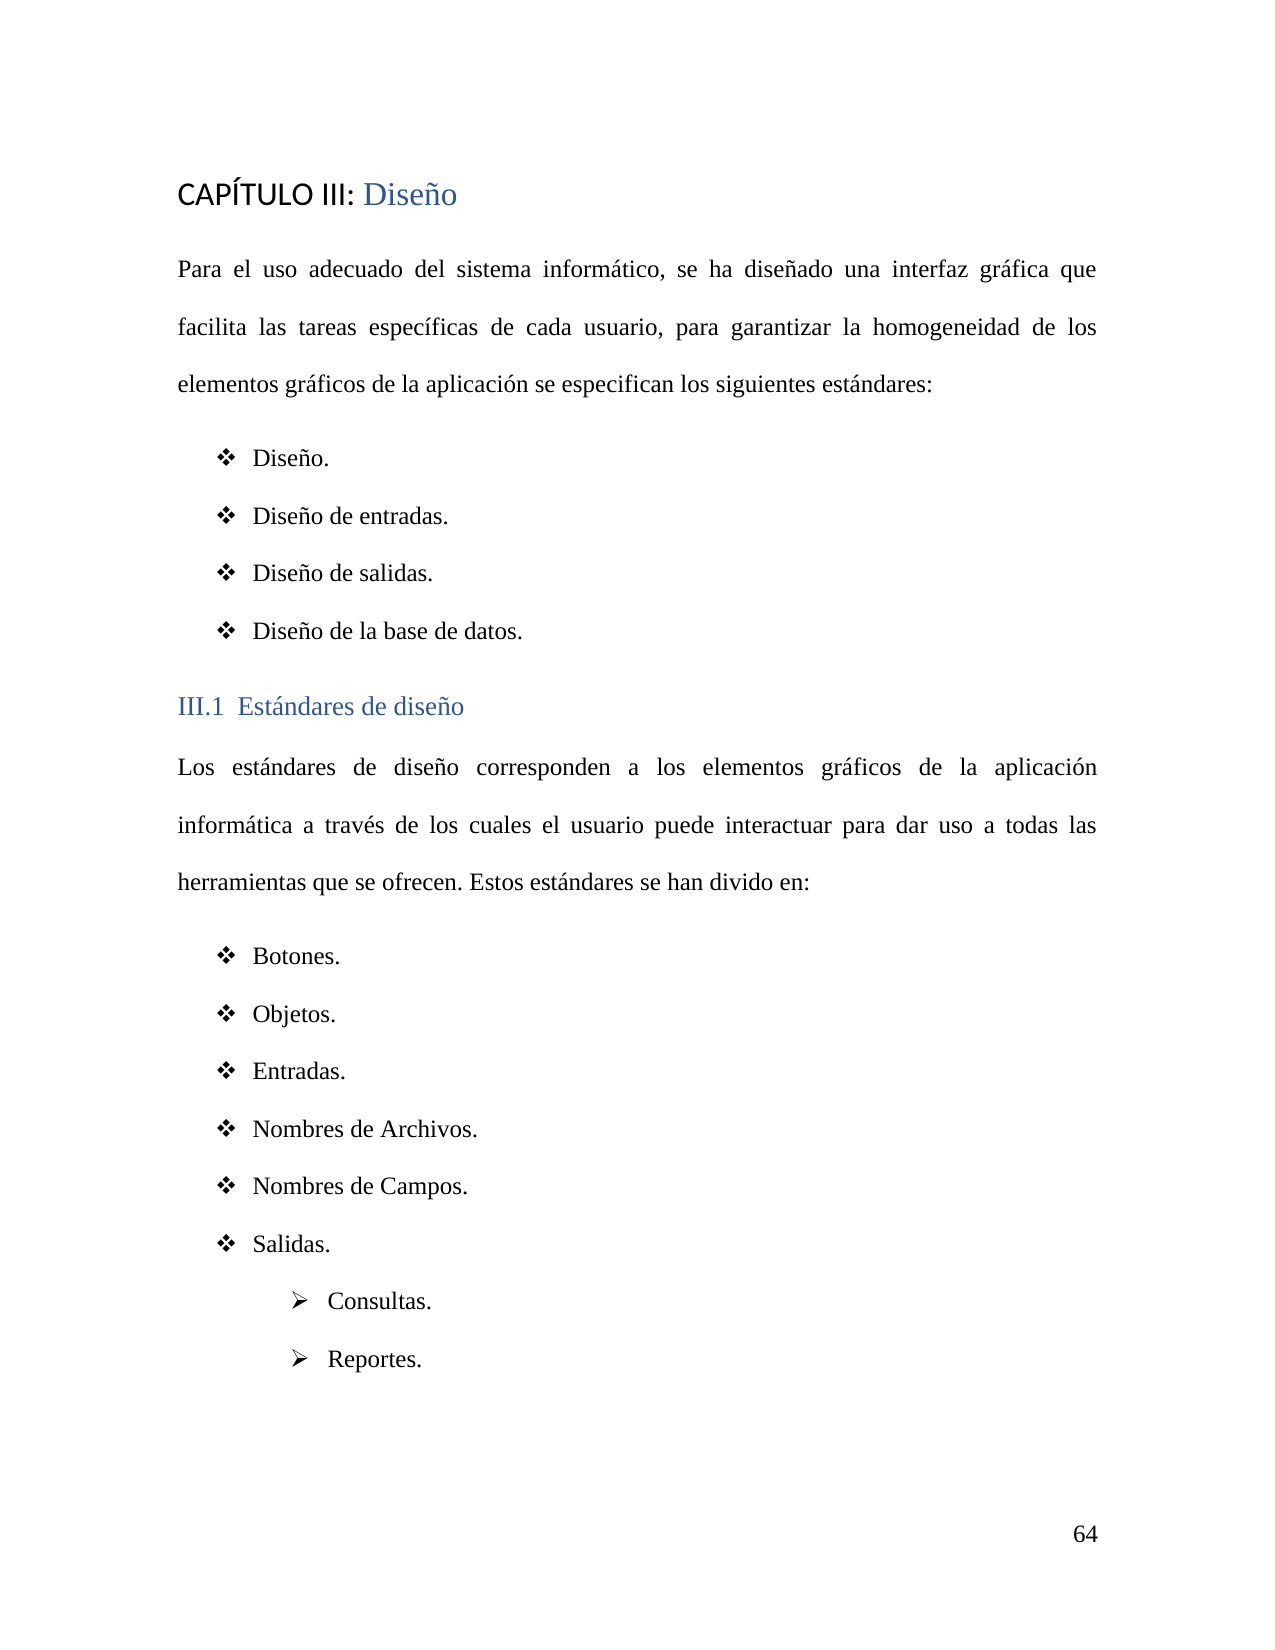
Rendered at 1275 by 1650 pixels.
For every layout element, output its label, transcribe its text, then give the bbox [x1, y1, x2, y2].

subtitle Diseño [177, 173, 1098, 213]
list Reportes. [290, 1344, 1098, 1373]
list Diseño de la base de datos. [215, 616, 1098, 644]
list Objetos. [215, 999, 1098, 1028]
list Nombres de Campos. [215, 1171, 1098, 1200]
list Nombres de Archivos. [215, 1114, 1098, 1143]
list Consultas. [290, 1286, 1098, 1315]
subtitle Estándares de diseño [177, 690, 1098, 721]
list Botones. [215, 941, 1098, 970]
list Diseño. [215, 443, 1098, 472]
text Para el uso adecuado del sistema informático, se ha diseñado una interfaz gráfica que facilita las tareas específicas de cada usuario, para garantizar la homogeneidad de los elementos gráficos de la aplicación se especifican los siguientes estándares: [177, 254, 1098, 398]
list Diseño de entradas. [215, 501, 1098, 529]
list Diseño de salidas. [215, 558, 1098, 587]
list Salidas. [215, 1229, 1098, 1258]
list Entradas. [215, 1056, 1098, 1085]
text Los estándares de diseño corresponden a los elementos gráficos de la aplicación informática a través de los cuales el usuario puede interactuar para dar uso a todas las herramientas que se ofrecen. Estos estándares se han divido en: [177, 752, 1098, 896]
